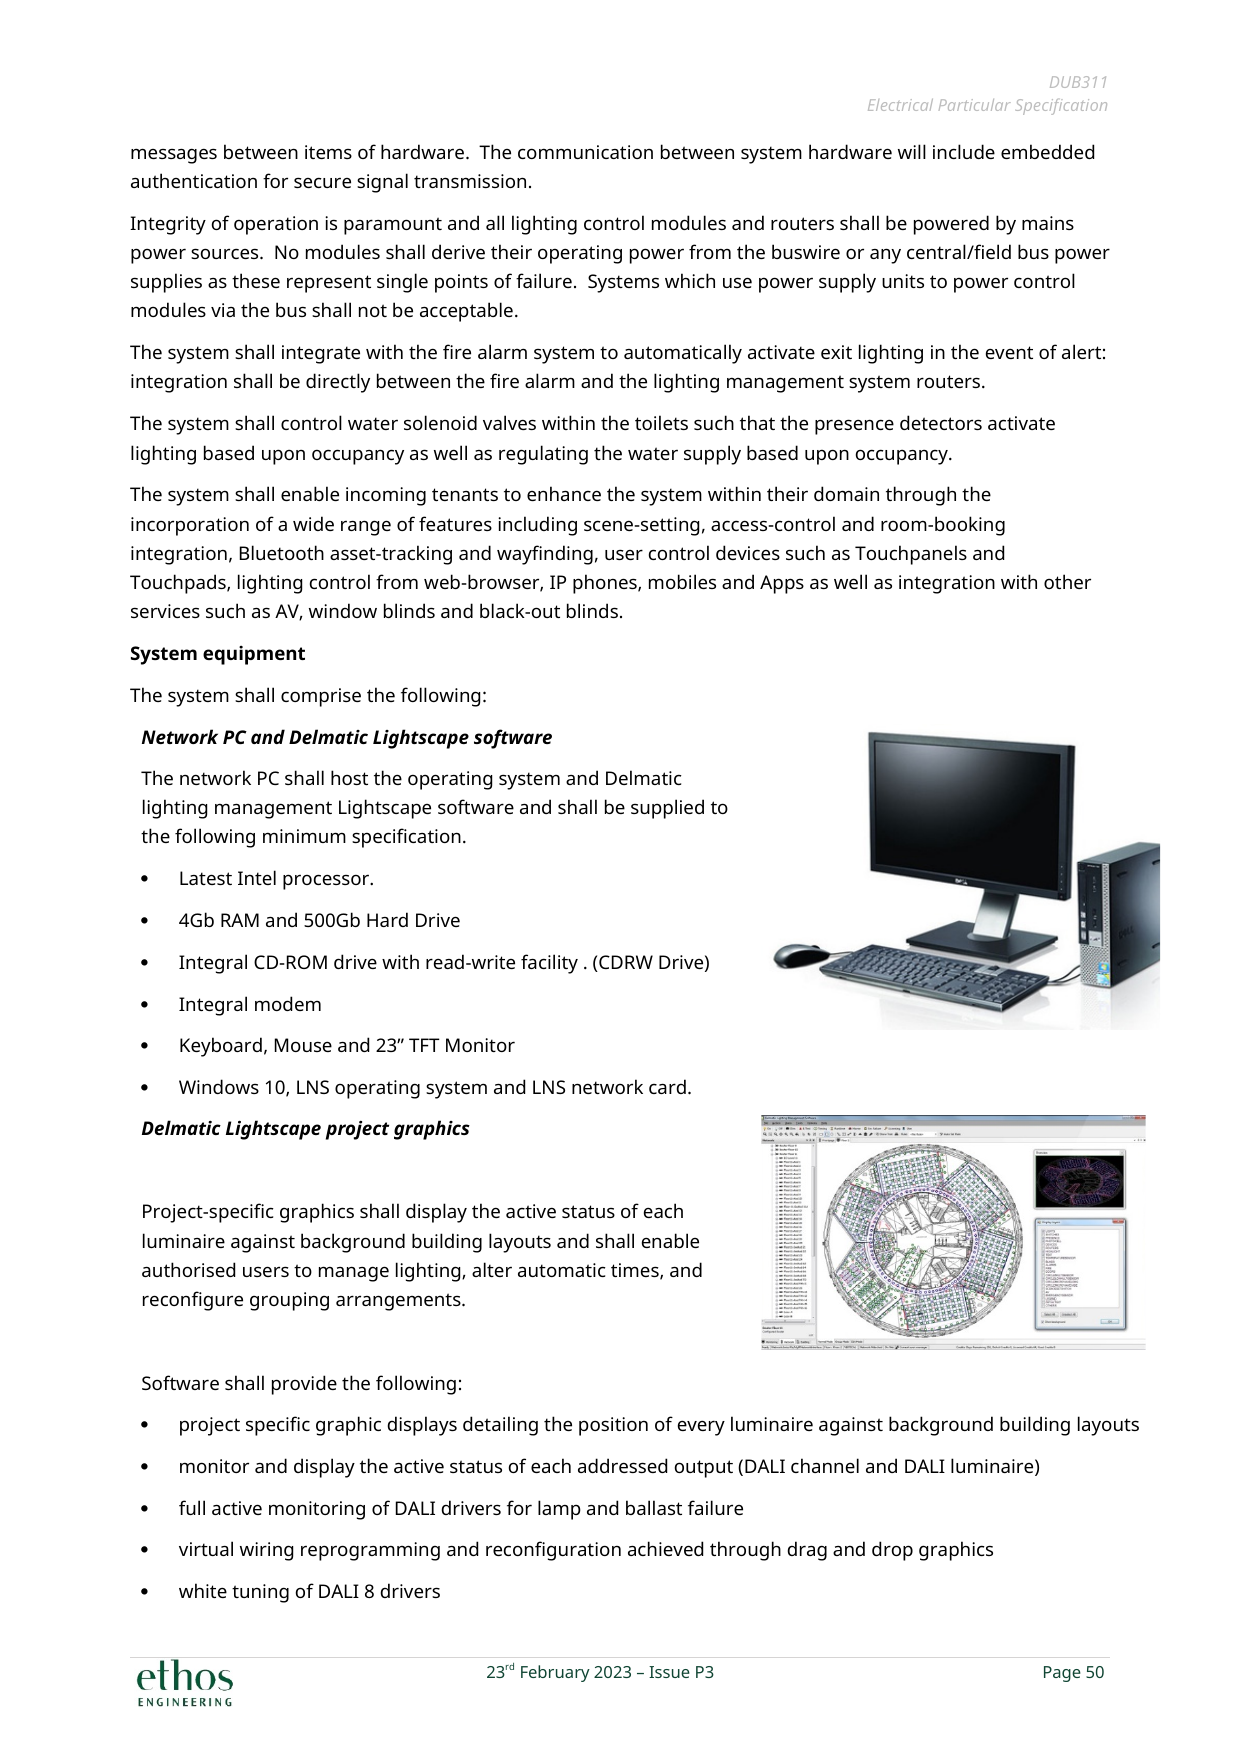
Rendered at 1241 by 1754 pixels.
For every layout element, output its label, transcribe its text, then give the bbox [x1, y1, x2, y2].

picture [761, 1115, 1146, 1350]
picture [761, 724, 1160, 1030]
table_cell Project-specific graphics shall display the active status of each luminaire against background building layouts and shall enable authorised users to manage lighting, alter automatic times, and reconfigure grouping arrangements. Software shall provide the following: [130, 1157, 750, 1411]
text The system shall enable incoming tenants to enhance the system within their domain through the incorporation of a wide range of features including scene-setting, access-control and room-booking integration, Bluetooth asset-tracking and wayfinding, user control devices such as Touchpanels and Touchpads, lighting control from web-browser, IP phones, mobiles and Apps as well as integration with other services such as AV, window blinds and black-out blinds. [130, 482, 1110, 624]
text Integrity of operation is paramount and all lighting control modules and routers shall be powered by mains power sources. No modules shall derive their operating power from the buswire or any central/field bus power supplies as these represent single points of failure. Systems which use power supply units to power control modules via the bus shall not be acceptable. [130, 210, 1110, 323]
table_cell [130, 1411, 1160, 1620]
text System equipment [130, 641, 1110, 666]
table_cell [750, 1116, 1160, 1411]
text The system shall integrate with the fire alarm system to automatically activate exit lighting in the event of alert: integration shall be directly between the fire alarm and the lighting management system routers. [130, 339, 1110, 394]
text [130, 139, 1110, 194]
table_header [750, 724, 1160, 1116]
table_header Network PC and Delmatic Lightscape software [130, 724, 750, 765]
text The system shall control water solenoid valves within the toilets such that the presence detectors activate lighting based upon occupancy as well as regulating the water supply based upon occupancy. [130, 411, 1110, 465]
table_cell Delmatic Lightscape project graphics [130, 1116, 750, 1157]
text The system shall comprise the following: [130, 682, 1110, 708]
table_cell The network PC shall host the operating system and Delmatic lighting management Lightscape software and shall be supplied to the following minimum specification. Latest Intel processor. 4Gb RAM and 500Gb Hard Drive Integral CD-ROM drive with read-write facility . (CDRW Drive) Integral modem Keyboard, Mouse and 23” TFT Monitor Windows 10, LNS operating system and LNS network card. [130, 765, 750, 1116]
picture [134, 1658, 234, 1707]
